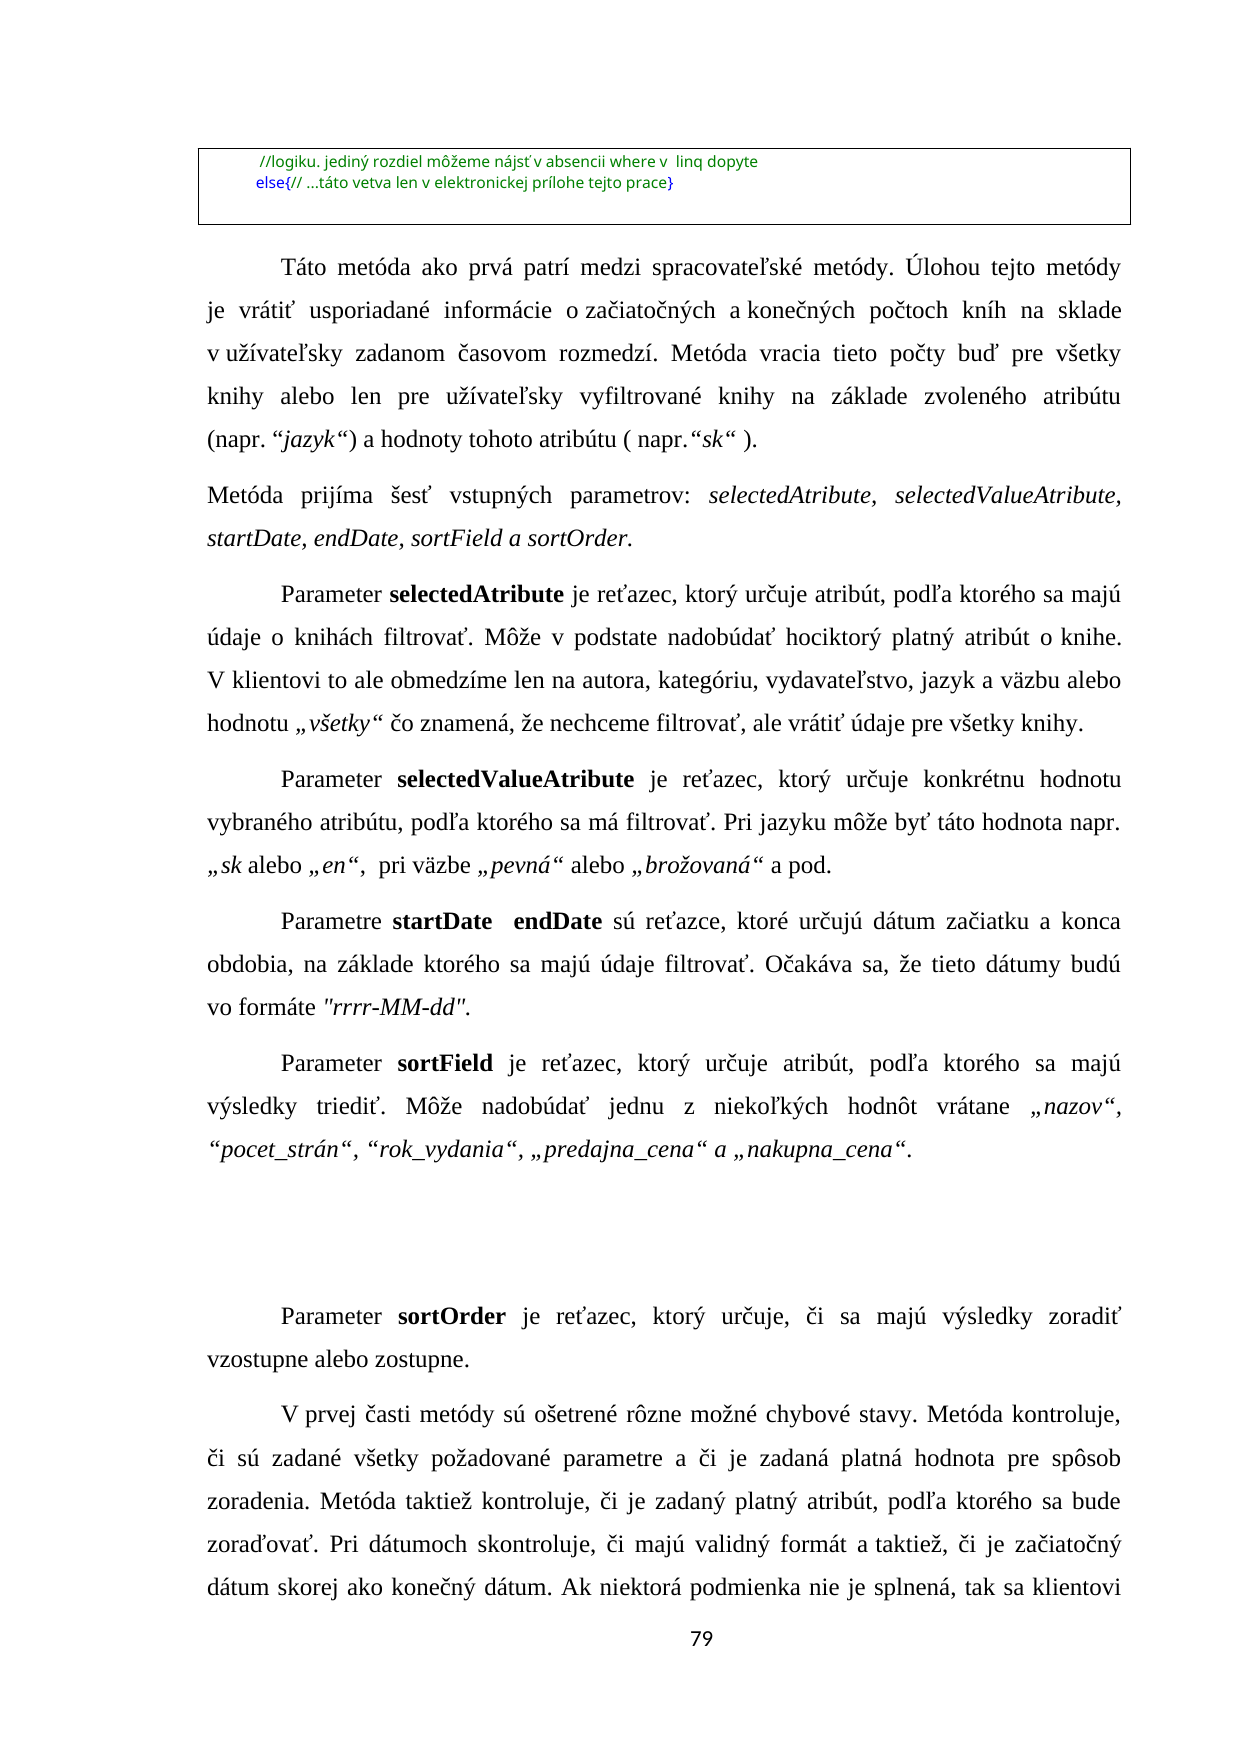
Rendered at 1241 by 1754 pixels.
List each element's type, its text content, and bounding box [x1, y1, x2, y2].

text else{// ...táto vetva len v elektronickej prílohe tejto prace} [207, 172, 1122, 193]
text Metóda prijíma šesť vstupných parametrov: selectedAtribute, selectedValueAtribute, startDate, endDate, sortField a sortOrder. [207, 480, 1122, 552]
text Parameter sortField je reťazec, ktorý určuje atribút, podľa ktorého sa majú výsledky triediť. Môže nadobúdať jednu z niekoľkých hodnôt vrátane „nazov“, “pocet_strán“, “rok_vydania“, „predajna_cena“ a „nakupna_cena“. [207, 1048, 1122, 1163]
text Parametre startDate endDate sú reťazce, ktoré určujú dátum začiatku a konca obdobia, na základe ktorého sa majú údaje filtrovať. Očakáva sa, že tieto dátumy budú vo formáte "rrrr-MM-dd". [207, 906, 1122, 1021]
text Táto metóda ako prvá patrí medzi spracovateľské metódy. Úlohou tejto metódy je vrátiť usporiadané informácie o začiatočných a konečných počtoch kníh na sklade v užívateľsky zadanom časovom rozmedzí. Metóda vracia tieto počty buď pre všetky knihy alebo len pre užívateľsky vyfiltrované knihy na základe zvoleného atribútu (napr. “jazyk“) a hodnoty tohoto atribútu ( napr.“sk“ ). [207, 252, 1122, 453]
text Parameter selectedAtribute je reťazec, ktorý určuje atribút, podľa ktorého sa majú údaje o knihách filtrovať. Môže v podstate nadobúdať hociktorý platný atribút o knihe. V klientovi to ale obmedzíme len na autora, kategóriu, vydavateľstvo, jazyk a väzbu alebo hodnotu „všetky“ čo znamená, že nechceme filtrovať, ale vrátiť údaje pre všetky knihy. [207, 579, 1122, 737]
text Parameter selectedValueAtribute je reťazec, ktorý určuje konkrétnu hodnotu vybraného atribútu, podľa ktorého sa má filtrovať. Pri jazyku môže byť táto hodnota napr. „sk alebo „en“, pri väzbe „pevná“ alebo „brožovaná“ a pod. [207, 764, 1122, 879]
text Parameter sortOrder je reťazec, ktorý určuje, či sa majú výsledky zoradiť vzostupne alebo zostupne. [207, 1301, 1122, 1373]
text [207, 1399, 1122, 1601]
text //logiku. jediný rozdiel môžeme nájsť v absencii where v linq dopyte [199, 149, 1130, 172]
